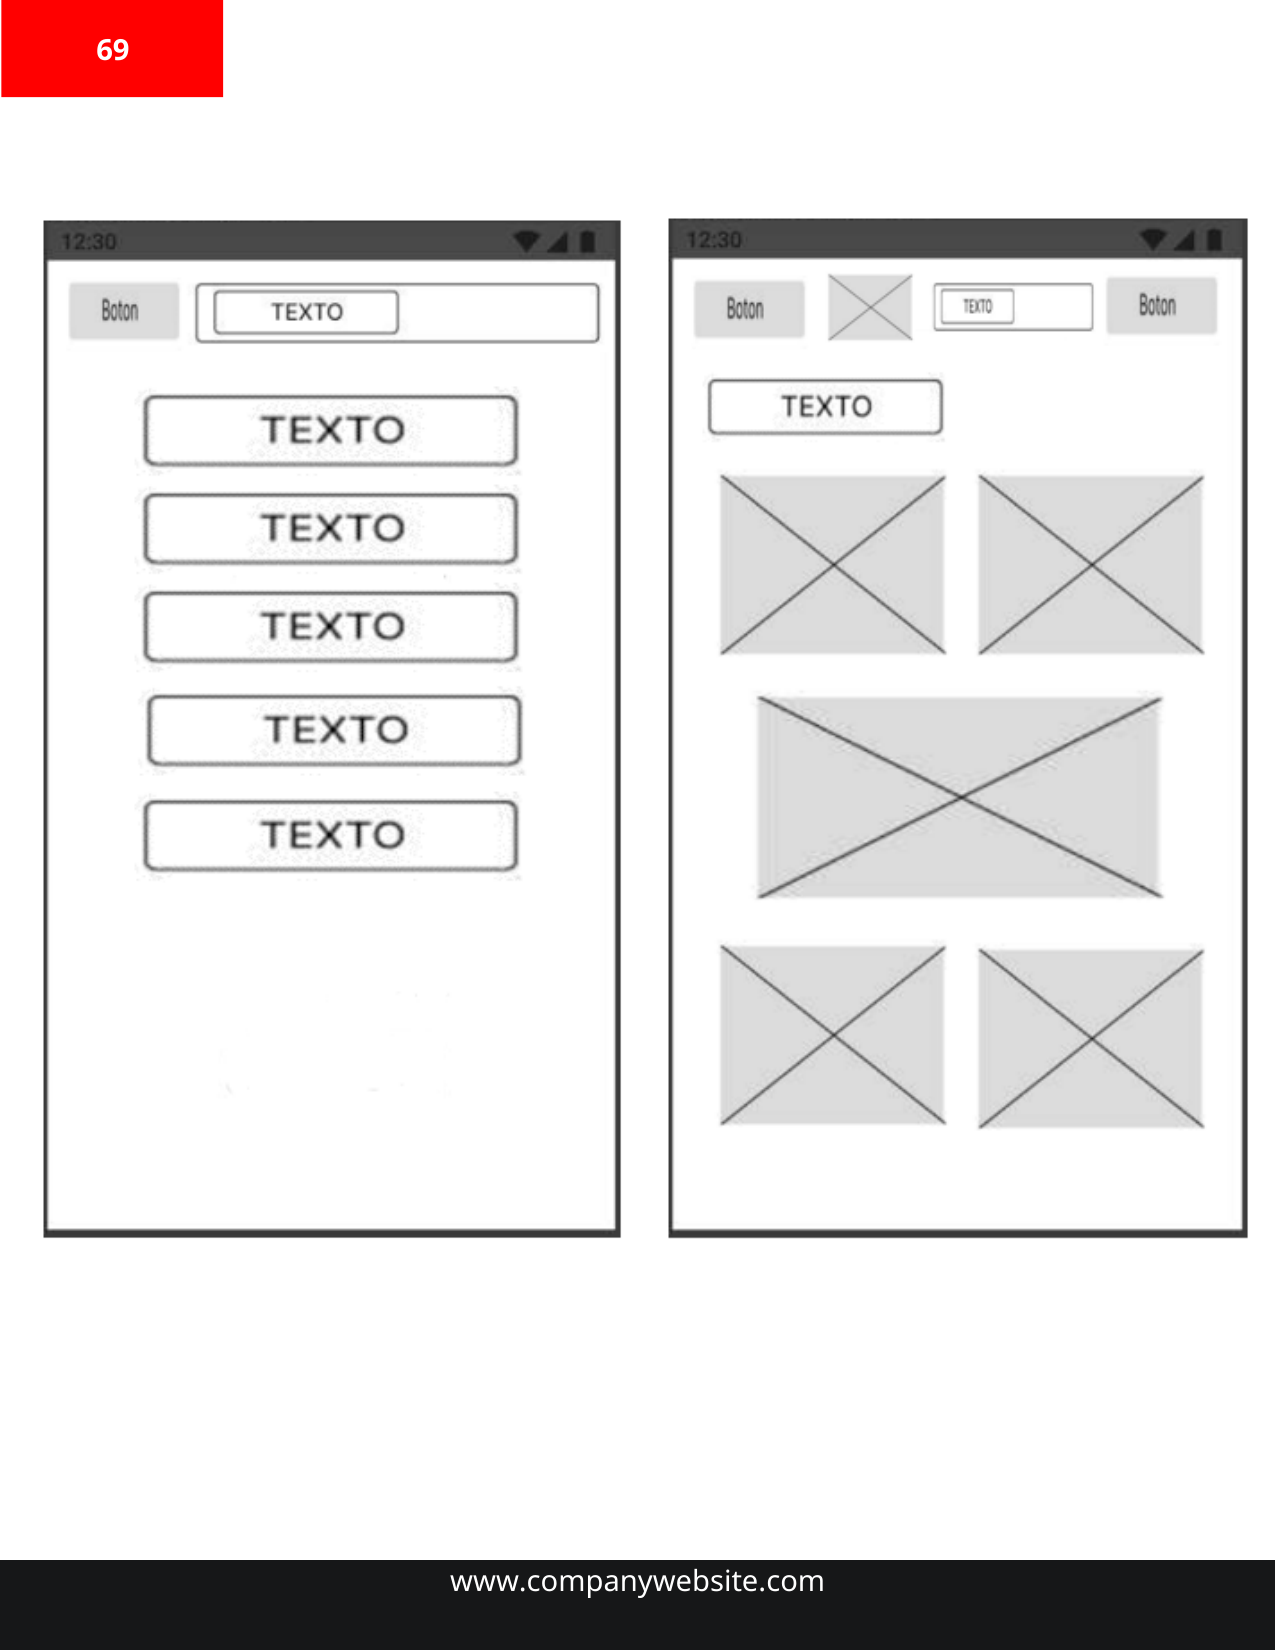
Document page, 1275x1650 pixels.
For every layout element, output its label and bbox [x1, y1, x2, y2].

picture [661, 210, 1257, 1249]
picture [36, 212, 630, 1247]
